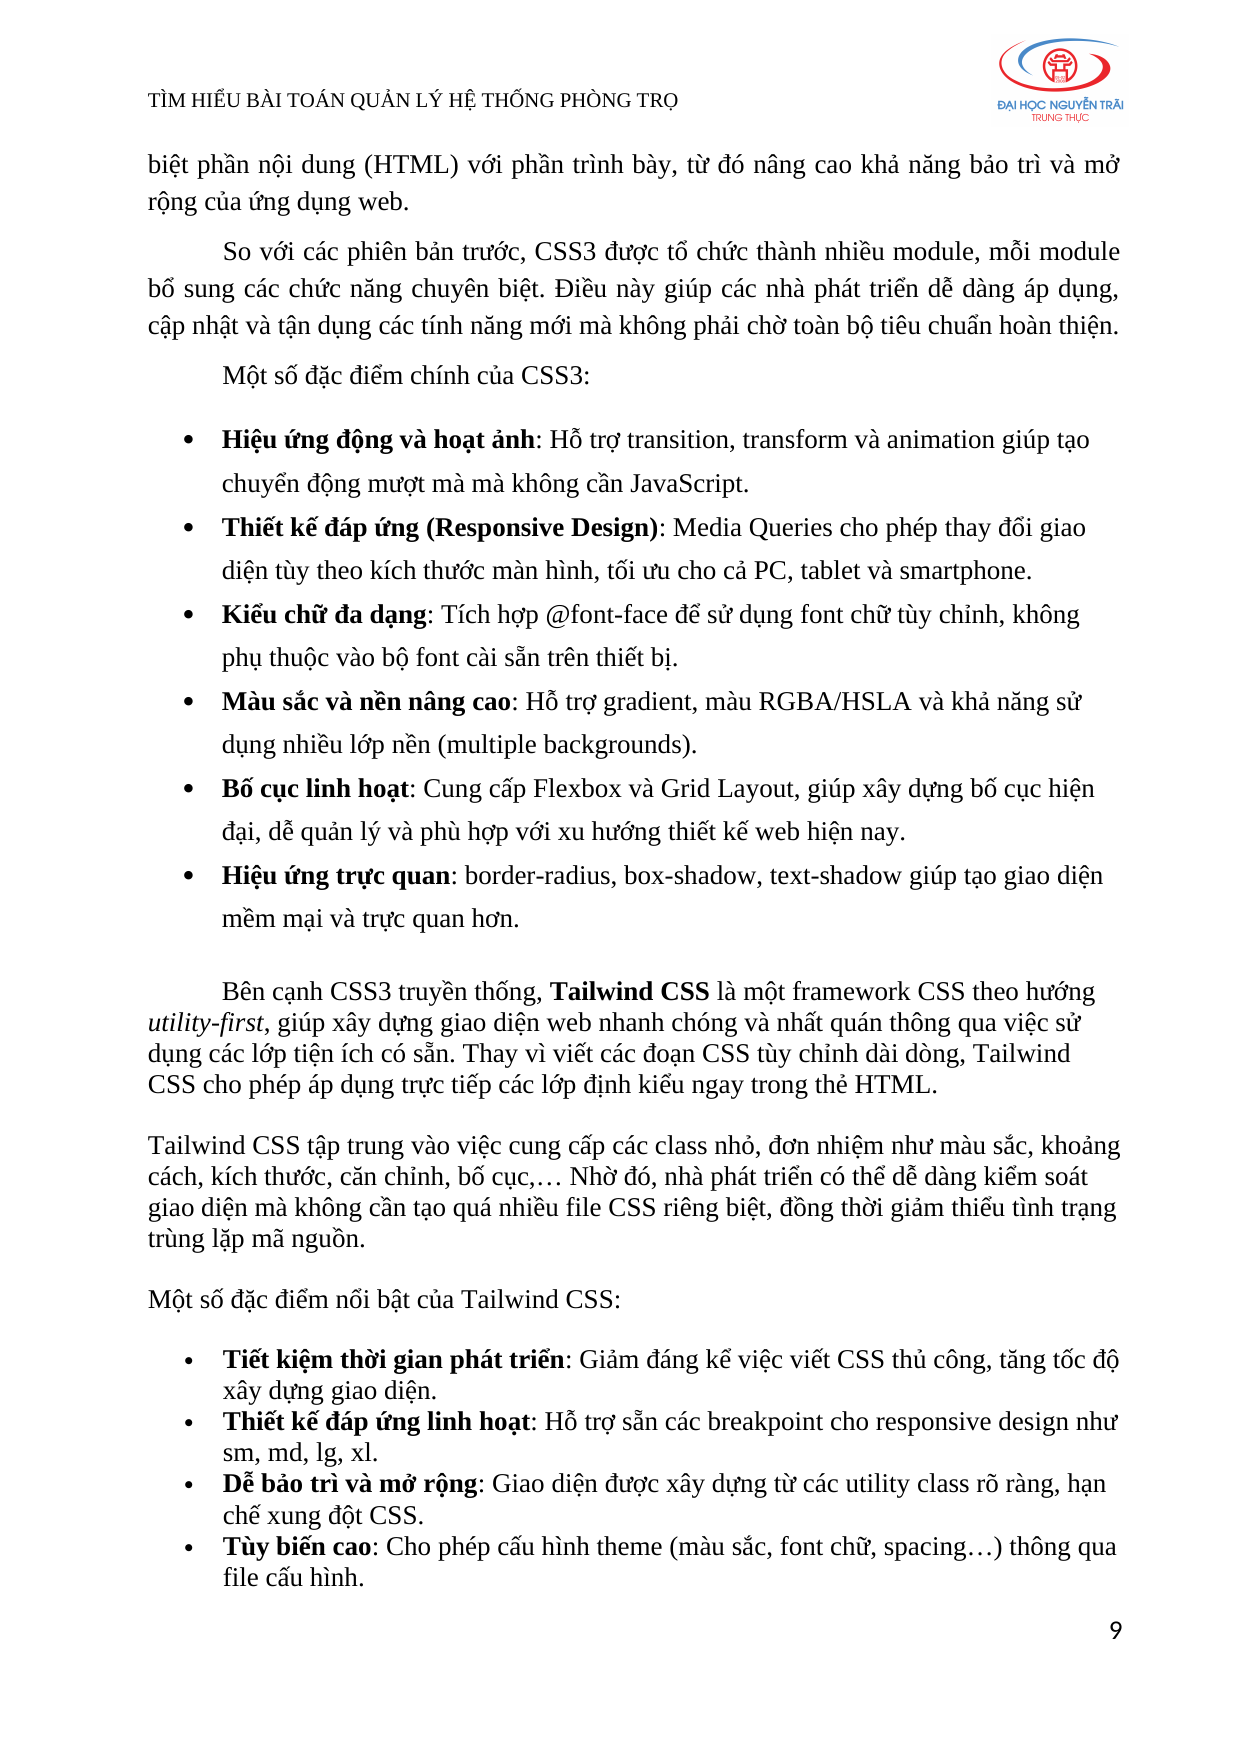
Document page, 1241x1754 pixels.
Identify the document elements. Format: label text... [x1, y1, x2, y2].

text So với các phiên bản trước, CSS3 được tổ chức thành nhiều module, mỗi module bổ sung các chức năng chuyên biệt. Điều này giúp các nhà phát triển dễ dàng áp dụng, cập nhật và tận dụng các tính năng mới mà không phải chờ toàn bộ tiêu chuẩn hoàn thiện. [148, 235, 1122, 341]
list Thiết kế đáp ứng (Responsive Design): Media Queries cho phép thay đổi giao diện tùy theo kích thước màn hình, tối ưu cho cả PC, tablet và smartphone. [184, 511, 1122, 585]
text Một số đặc điểm nổi bật của Tailwind CSS: [148, 1283, 1122, 1314]
list Hiệu ứng trực quan: border-radius, box-shadow, text-shadow giúp tạo giao diện mềm mại và trực quan hơn. [184, 859, 1122, 934]
text Bên cạnh CSS3 truyền thống, Tailwind CSS là một framework CSS theo hướng utility-first, giúp xây dựng giao diện web nhanh chóng và nhất quán thông qua việc sử dụng các lớp tiện ích có sẵn. Thay vì viết các đoạn CSS tùy chỉnh dài dòng, Tailwind CSS cho phép áp dụng trực tiếp các lớp định kiểu ngay trong thẻ HTML. [148, 975, 1122, 1100]
list Bố cục linh hoạt: Cung cấp Flexbox và Grid Layout, giúp xây dựng bố cục hiện đại, dễ quản lý và phù hợp với xu hướng thiết kế web hiện nay. [184, 772, 1122, 847]
list Tùy biến cao: Cho phép cấu hình theme (màu sắc, font chữ, spacing…) thông qua file cấu hình. [185, 1530, 1122, 1592]
list Kiểu chữ đa dạng: Tích hợp @font-face để sử dụng font chữ tùy chỉnh, không phụ thuộc vào bộ font cài sẵn trên thiết bị. [184, 598, 1122, 672]
picture [991, 34, 1129, 127]
list Màu sắc và nền nâng cao: Hỗ trợ gradient, màu RGBA/HSLA và khả năng sử dụng nhiều lớp nền (multiple backgrounds). [184, 685, 1122, 759]
text Tailwind CSS tập trung vào việc cung cấp các class nhỏ, đơn nhiệm như màu sắc, khoảng cách, kích thước, căn chỉnh, bố cục,… Nhờ đó, nhà phát triển có thể dễ dàng kiểm soát giao diện mà không cần tạo quá nhiều file CSS riêng biệt, đồng thời giảm thiểu tình trạng trùng lặp mã nguồn. [148, 1129, 1122, 1253]
text Một số đặc điểm chính của CSS3: [222, 359, 1122, 390]
list Thiết kế đáp ứng linh hoạt: Hỗ trợ sẵn các breakpoint cho responsive design như sm, md, lg, xl. [185, 1405, 1122, 1468]
list Hiệu ứng động và hoạt ảnh: Hỗ trợ transition, transform và animation giúp tạo chuyển động mượt mà mà không cần JavaScript. [184, 423, 1122, 498]
list Tiết kiệm thời gian phát triển: Giảm đáng kể việc viết CSS thủ công, tăng tốc độ xây dựng giao diện. [185, 1343, 1122, 1405]
list Dễ bảo trì và mở rộng: Giao diện được xây dựng từ các utility class rõ ràng, hạn chế xung đột CSS. [185, 1468, 1122, 1530]
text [148, 148, 1122, 216]
